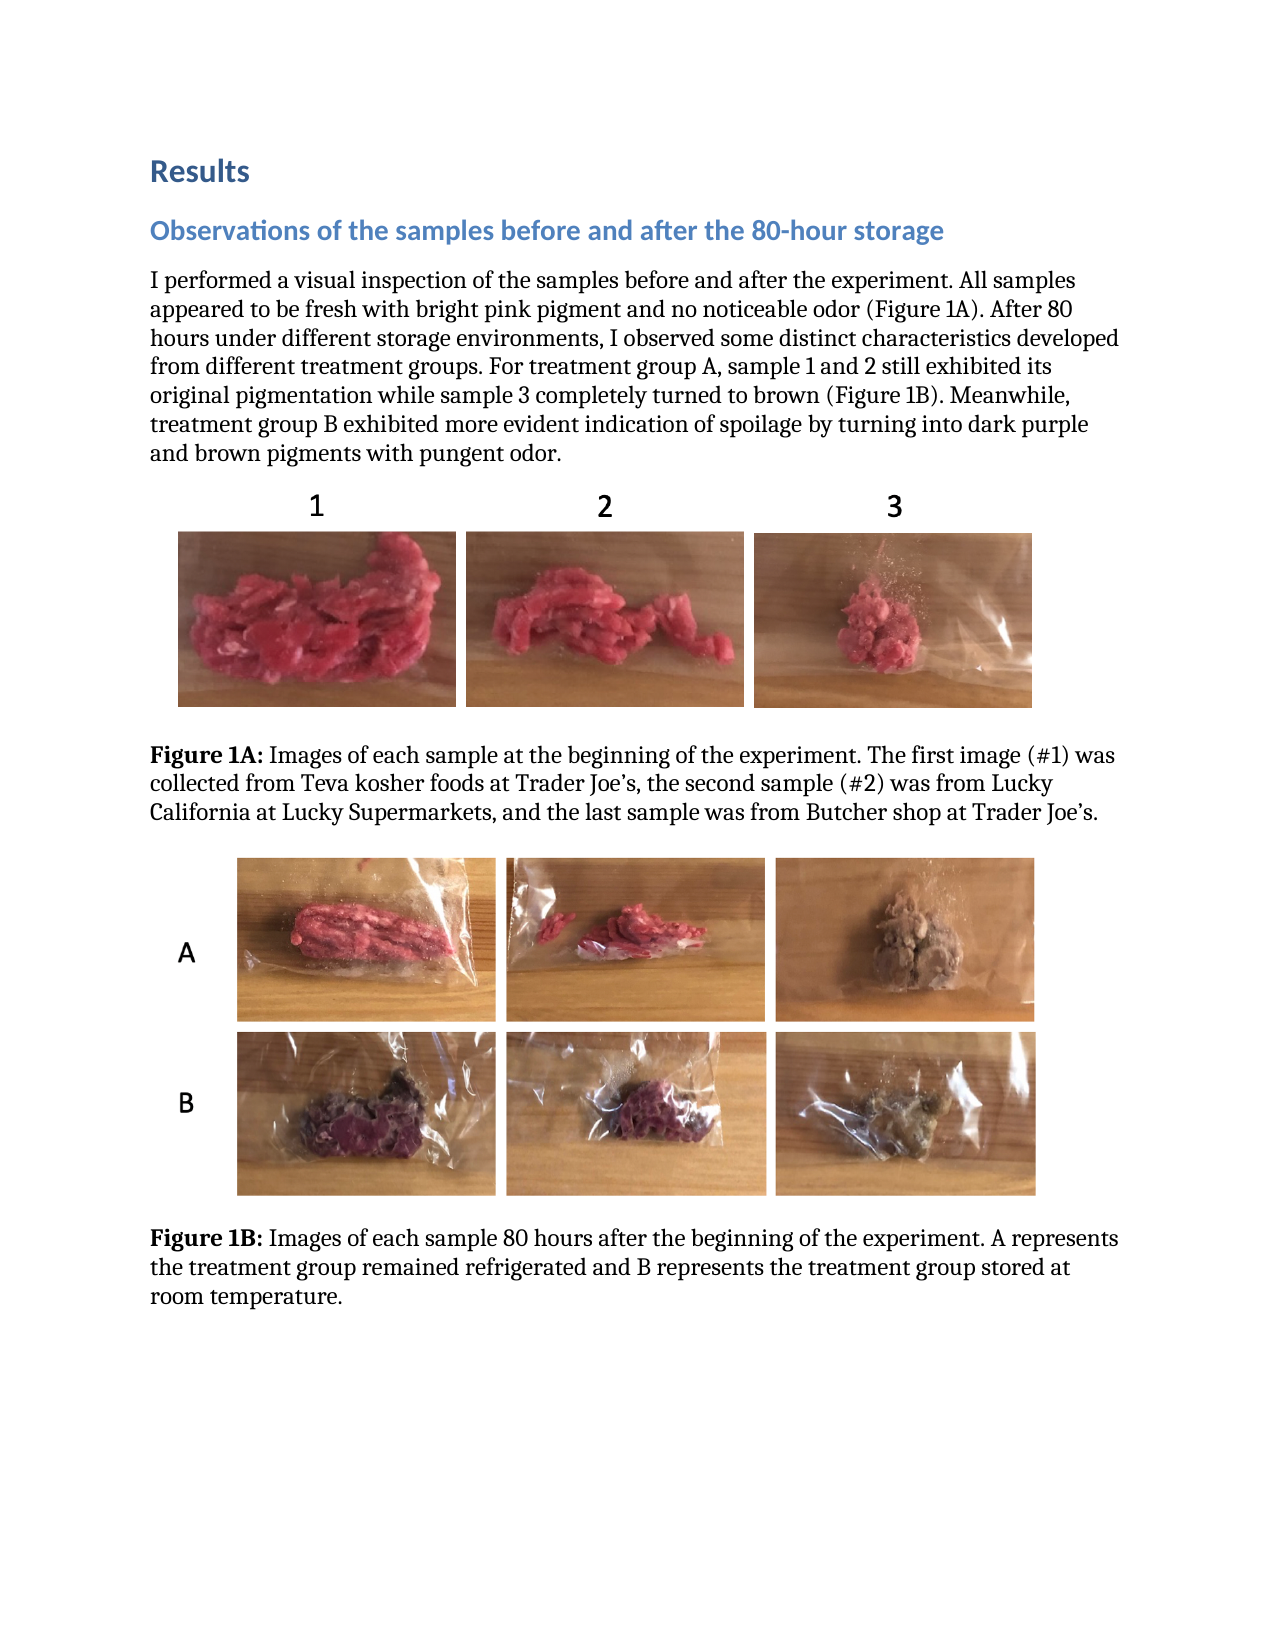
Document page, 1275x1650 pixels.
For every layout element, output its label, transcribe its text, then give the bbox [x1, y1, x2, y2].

subtitle Results [150, 150, 1125, 191]
text Figure 1A: Images of each sample at the beginning of the experiment. The first image (#1) was collected from Teva kosher foods at Trader Joe’s, the second sample (#2) was from Lucky California at Lucky Supermarkets, and the last sample was from Butcher shop at Trader Joe’s. [150, 741, 1125, 827]
picture [168, 845, 1044, 1206]
subtitle Observations of the samples before and after the 80-hour storage [150, 212, 1125, 247]
picture [168, 486, 1044, 722]
text Figure 1B: Images of each sample 80 hours after the beginning of the experiment. A represents the treatment group remained refrigerated and B represents the treatment group stored at room temperature. [150, 1224, 1125, 1310]
text I performed a visual inspection of the samples before and after the experiment. All samples appeared to be fresh with bright pink pigment and no noticeable odor (Figure 1A). After 80 hours under different storage environments, I observed some distinct characteristics developed from different treatment groups. For treatment group A, sample 1 and 2 still exhibited its original pigmentation while sample 3 completely turned to brown (Figure 1B). Meanwhile, treatment group B exhibited more evident indication of spoilage by turning into dark purple and brown pigments with pungent odor. [150, 266, 1125, 467]
